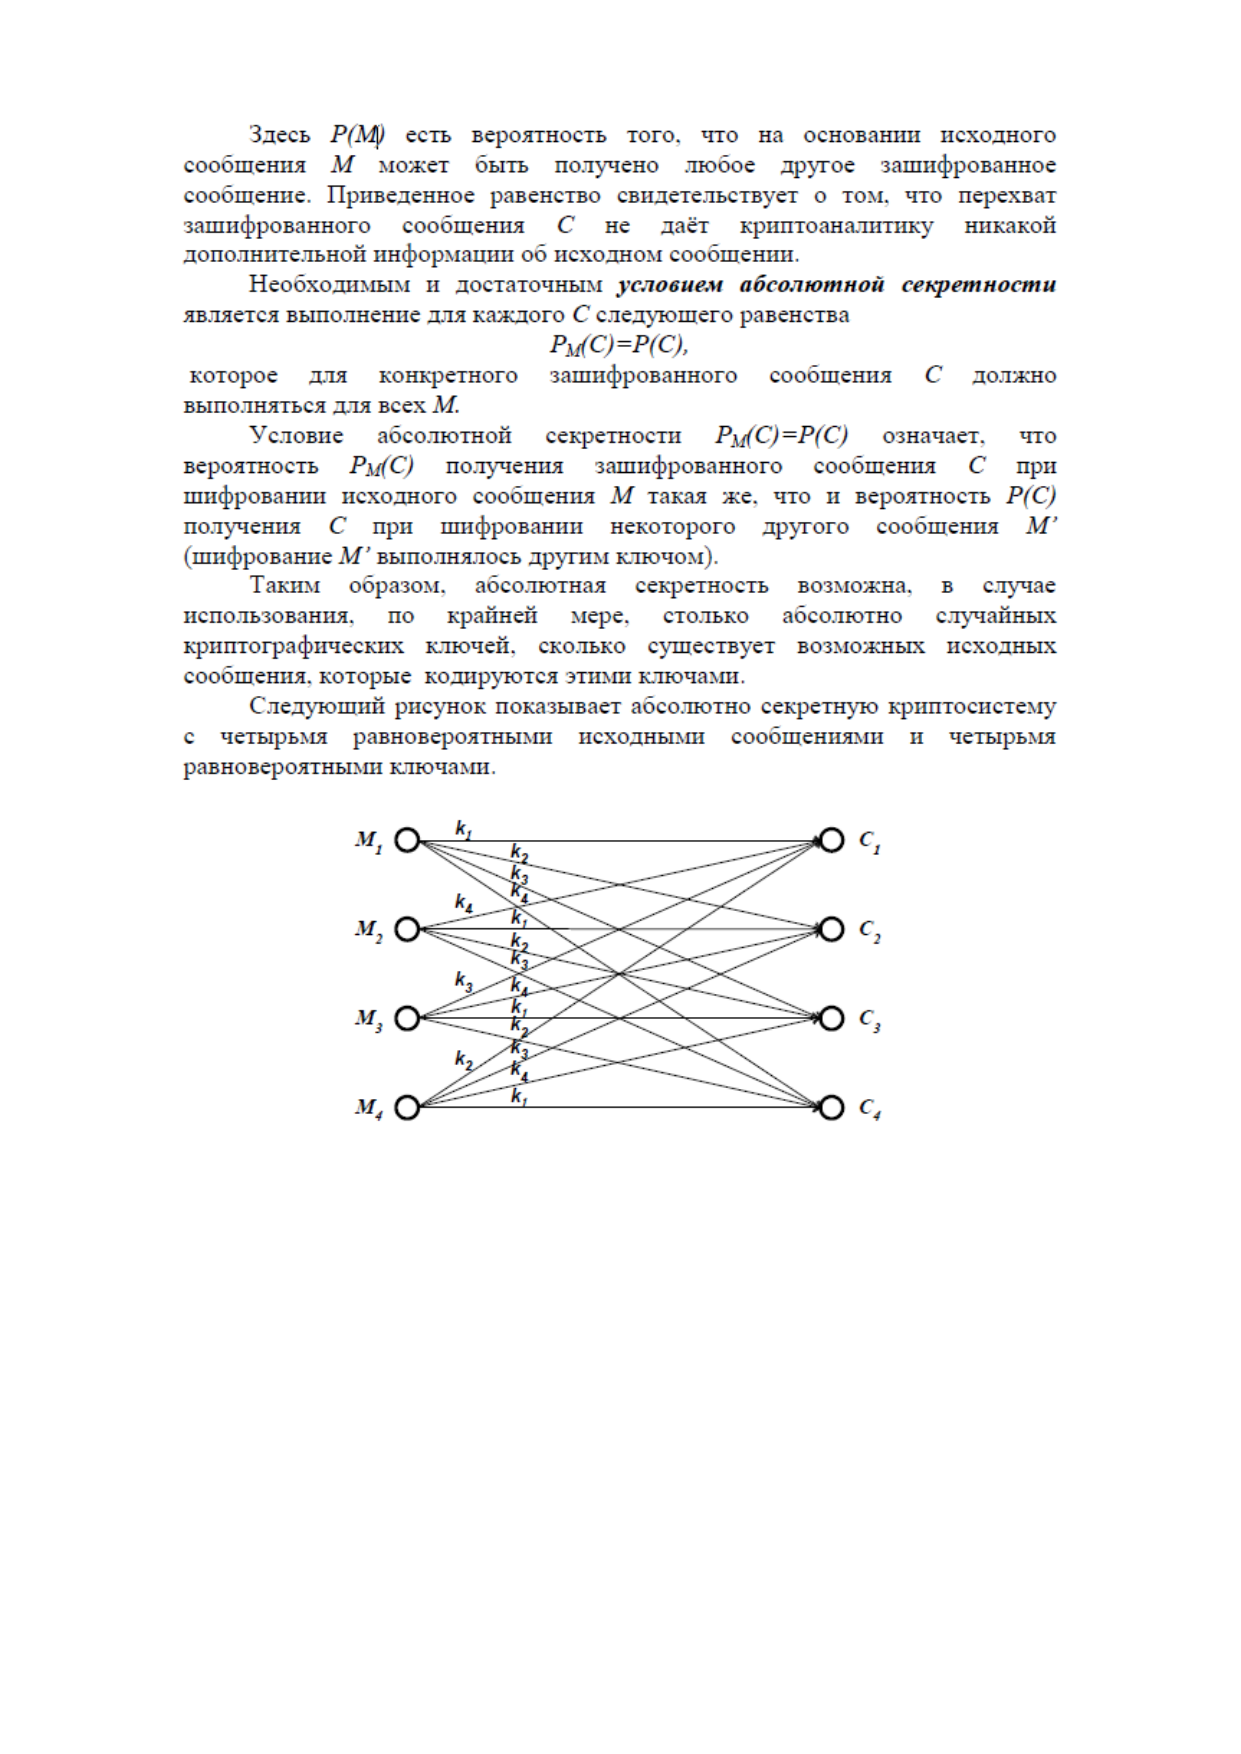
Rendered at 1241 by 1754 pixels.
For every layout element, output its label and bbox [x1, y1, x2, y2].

picture [177, 118, 1073, 1147]
